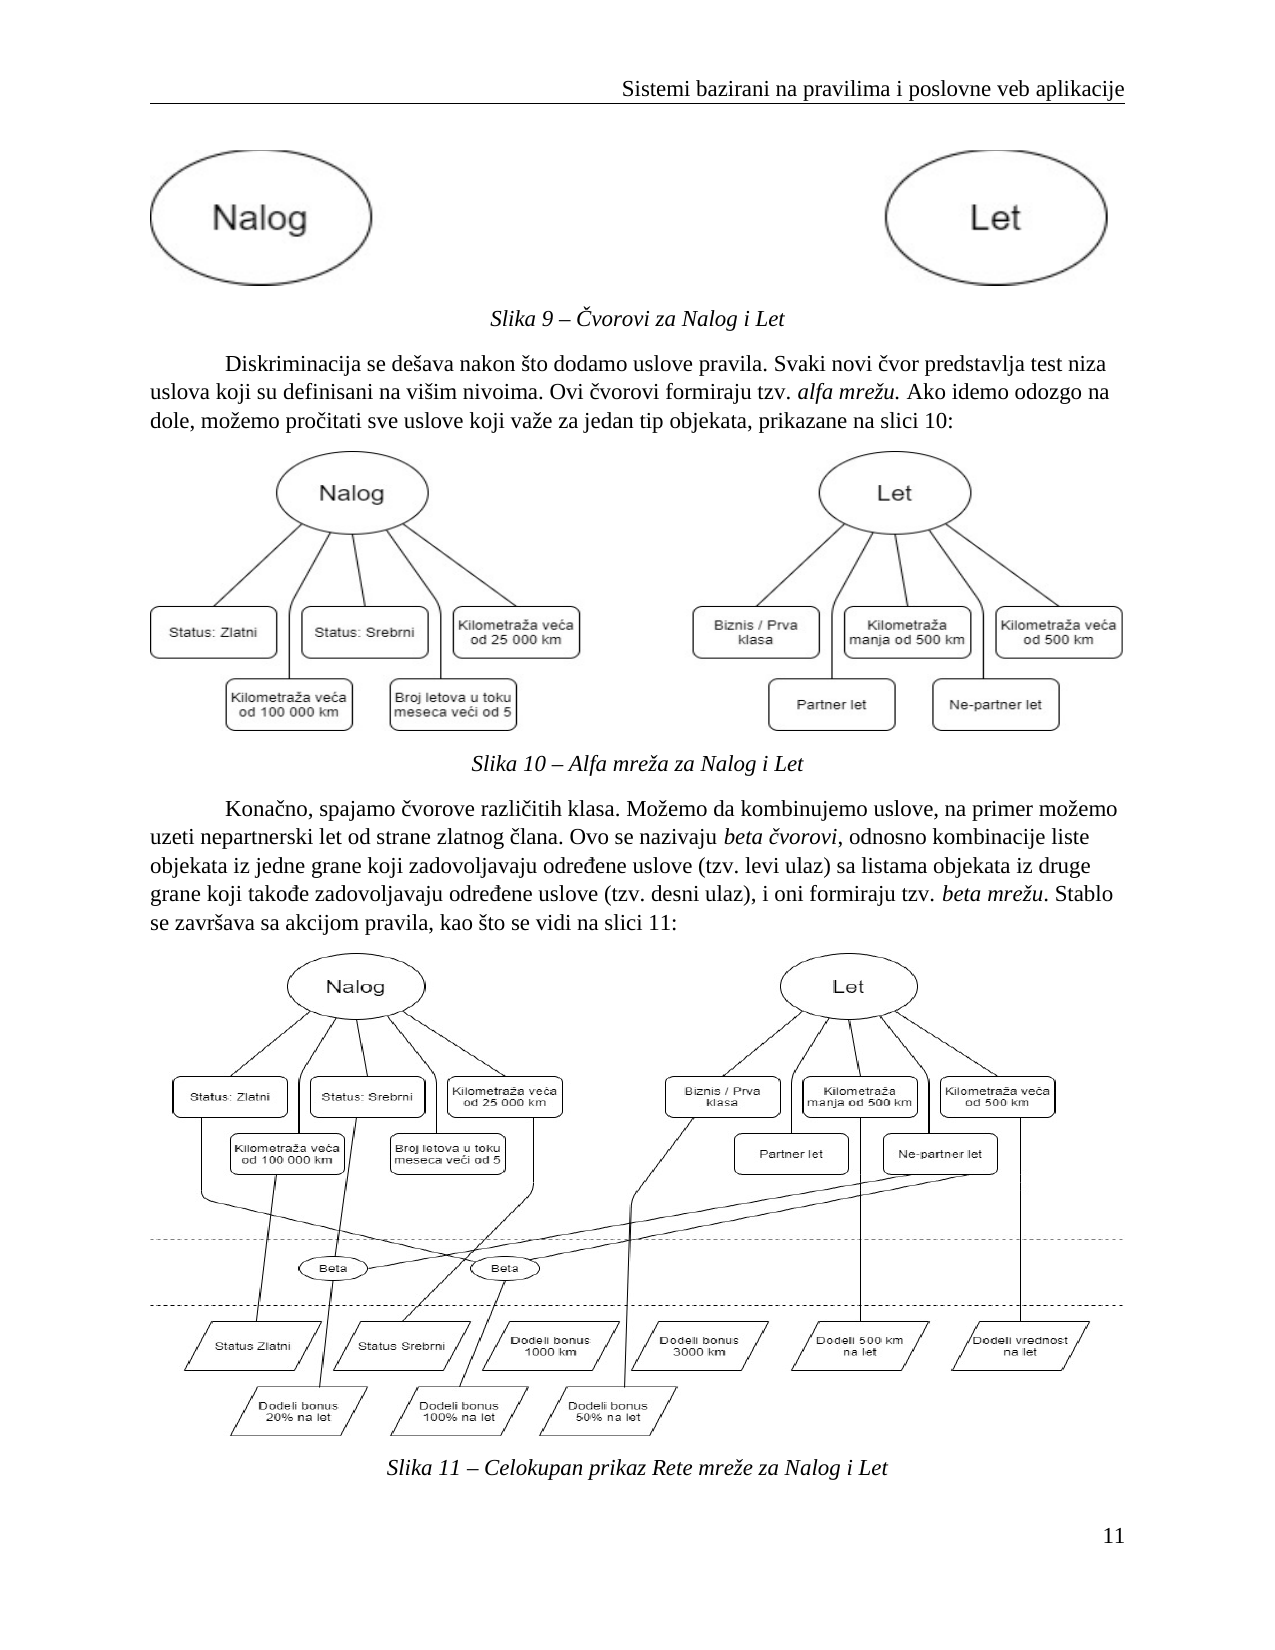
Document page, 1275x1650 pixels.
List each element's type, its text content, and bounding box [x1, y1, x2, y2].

picture [150, 953, 1125, 1436]
text Konačno, spajamo čvorove različitih klasa. Možemo da kombinujemo uslove, na primer možemo uzeti nepartnerski let od strane zlatnog člana. Ovo se nazivaju beta čvorovi, odnosno kombinacije liste objekata iz jedne grane koji zadovoljavaju određene uslove (tzv. levi ulaz) sa listama objekata iz druge grane koji takođe zadovoljavaju određene uslove (tzv. desni ulaz), i oni formiraju tzv. beta mrežu. Stablo se završava sa akcijom pravila, kao što se vidi na slici 11: [150, 795, 1125, 935]
picture [150, 150, 1108, 286]
text Diskriminacija se dešava nakon što dodamo uslove pravila. Svaki novi čvor predstavlja test niza uslova koji su definisani na višim nivoima. Ovi čvorovi formiraju tzv. alfa mrežu. Ako idemo odozgo na dole, možemo pročitati sve uslove koji važe za jedan tip objekata, prikazane na slici 10: [150, 350, 1125, 433]
text Slika 9 – Čvorovi za Nalog i Let [150, 305, 1125, 331]
text Slika 11 – Celokupan prikaz Rete mreže za Nalog i Let [150, 1454, 1125, 1480]
text Slika 10 – Alfa mreža za Nalog i Let [150, 750, 1125, 776]
picture [150, 451, 1123, 731]
